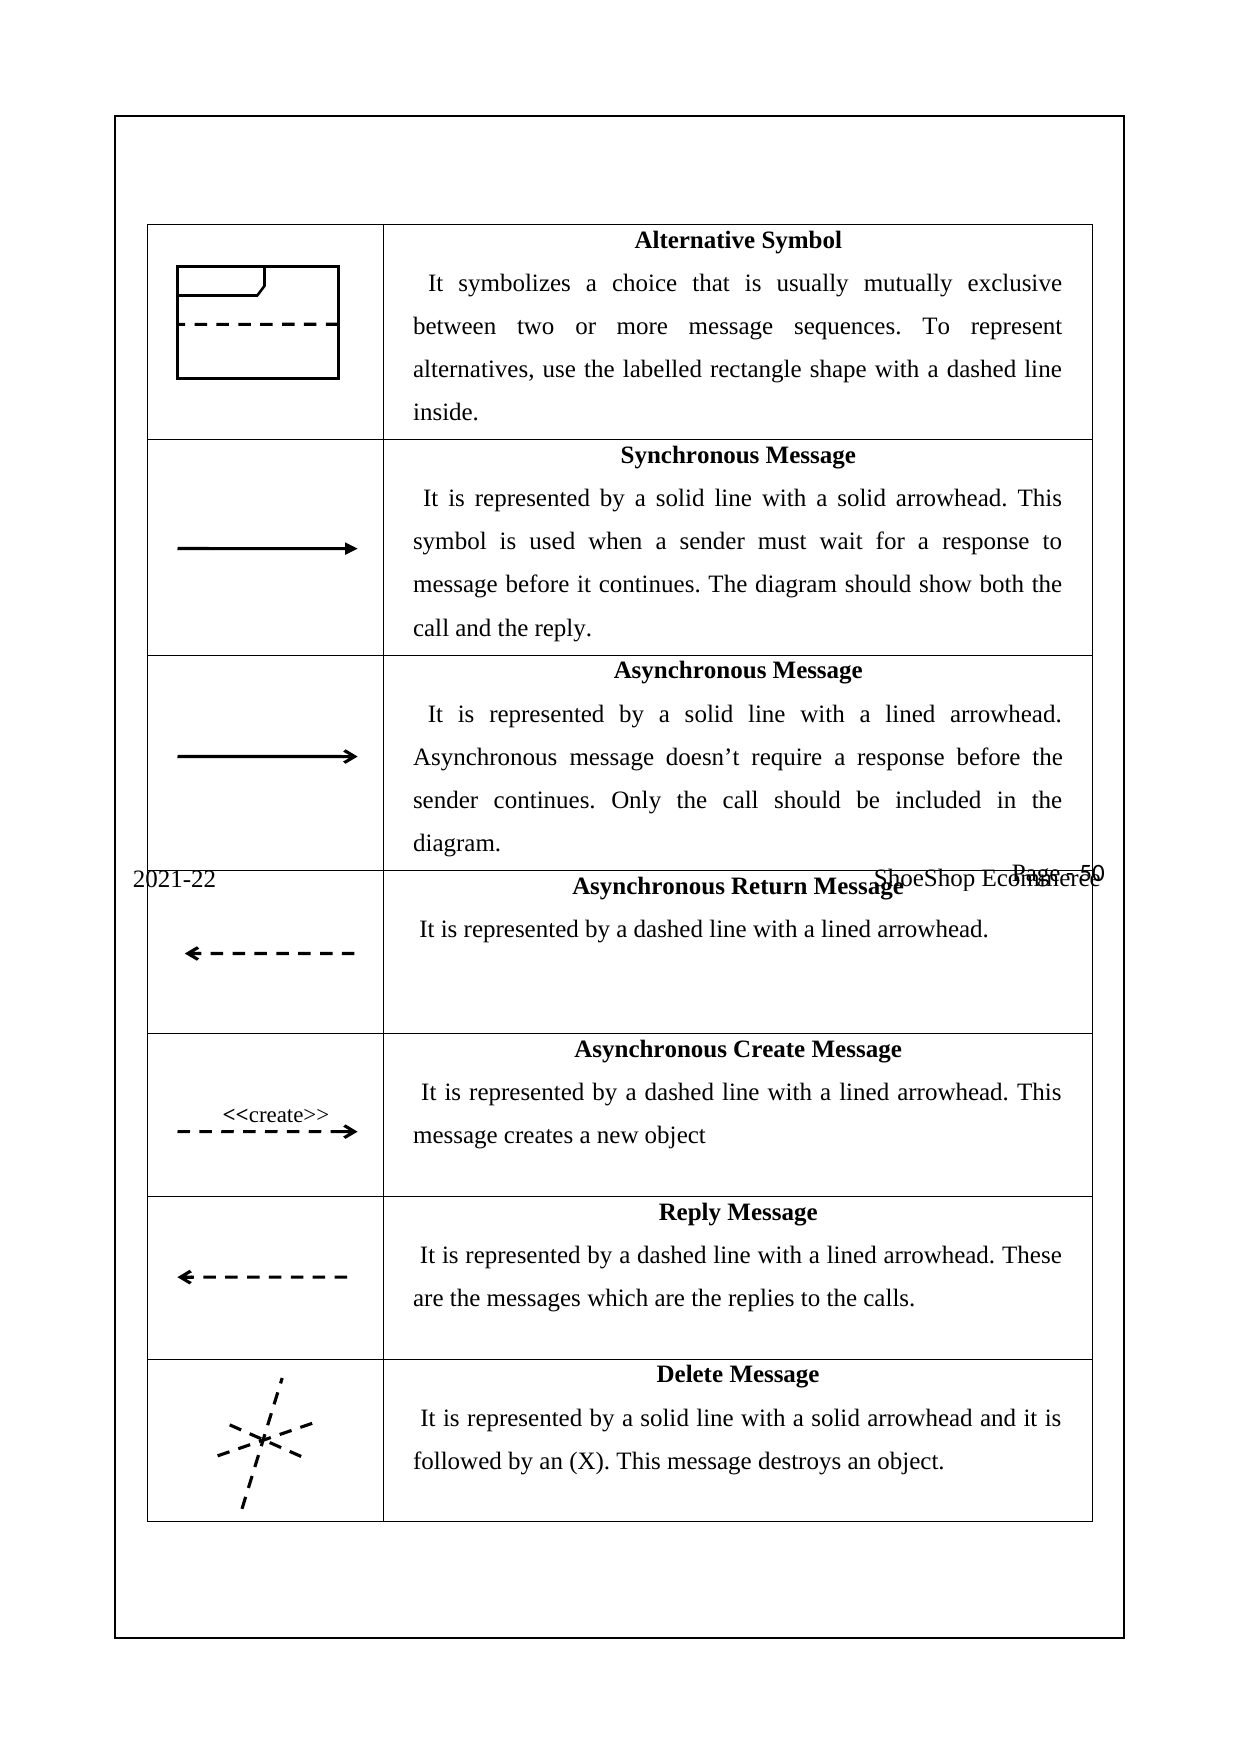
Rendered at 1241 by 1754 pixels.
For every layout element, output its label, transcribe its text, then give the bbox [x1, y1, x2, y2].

table_cell [148, 1197, 383, 1358]
table_header [148, 225, 383, 439]
table_header Alternative Symbol It symbolizes a choice that is usually mutually exclusive between two or more message sequences. To represent alternatives, use the labelled rectangle shape with a dashed line inside. [384, 225, 1092, 439]
table_cell [148, 656, 383, 870]
table_cell Asynchronous Create Message It is represented by a dashed line with a lined arrowhead. This message creates a new object [384, 1034, 1092, 1196]
table_cell Reply Message It is represented by a dashed line with a lined arrowhead. These are the messages which are the replies to the calls. [384, 1197, 1092, 1358]
table_cell <<create>> [148, 1034, 383, 1196]
table_cell Synchronous Message It is represented by a solid line with a solid arrowhead. This symbol is used when a sender must wait for a response to message before it continues. The diagram should show both the call and the reply. [384, 440, 1092, 654]
table_cell [148, 1360, 383, 1521]
table_cell [148, 440, 383, 654]
table_cell Delete Message It is represented by a solid line with a solid arrowhead and it is followed by an (X). This message destroys an object. [384, 1360, 1092, 1521]
table_cell Asynchronous Return Message It is represented by a dashed line with a lined arrowhead. [384, 871, 1092, 1033]
table_cell [148, 871, 383, 1033]
table_cell Asynchronous Message It is represented by a solid line with a lined arrowhead. Asynchronous message doesn’t require a response before the sender continues. Only the call should be included in the diagram. [384, 656, 1092, 870]
